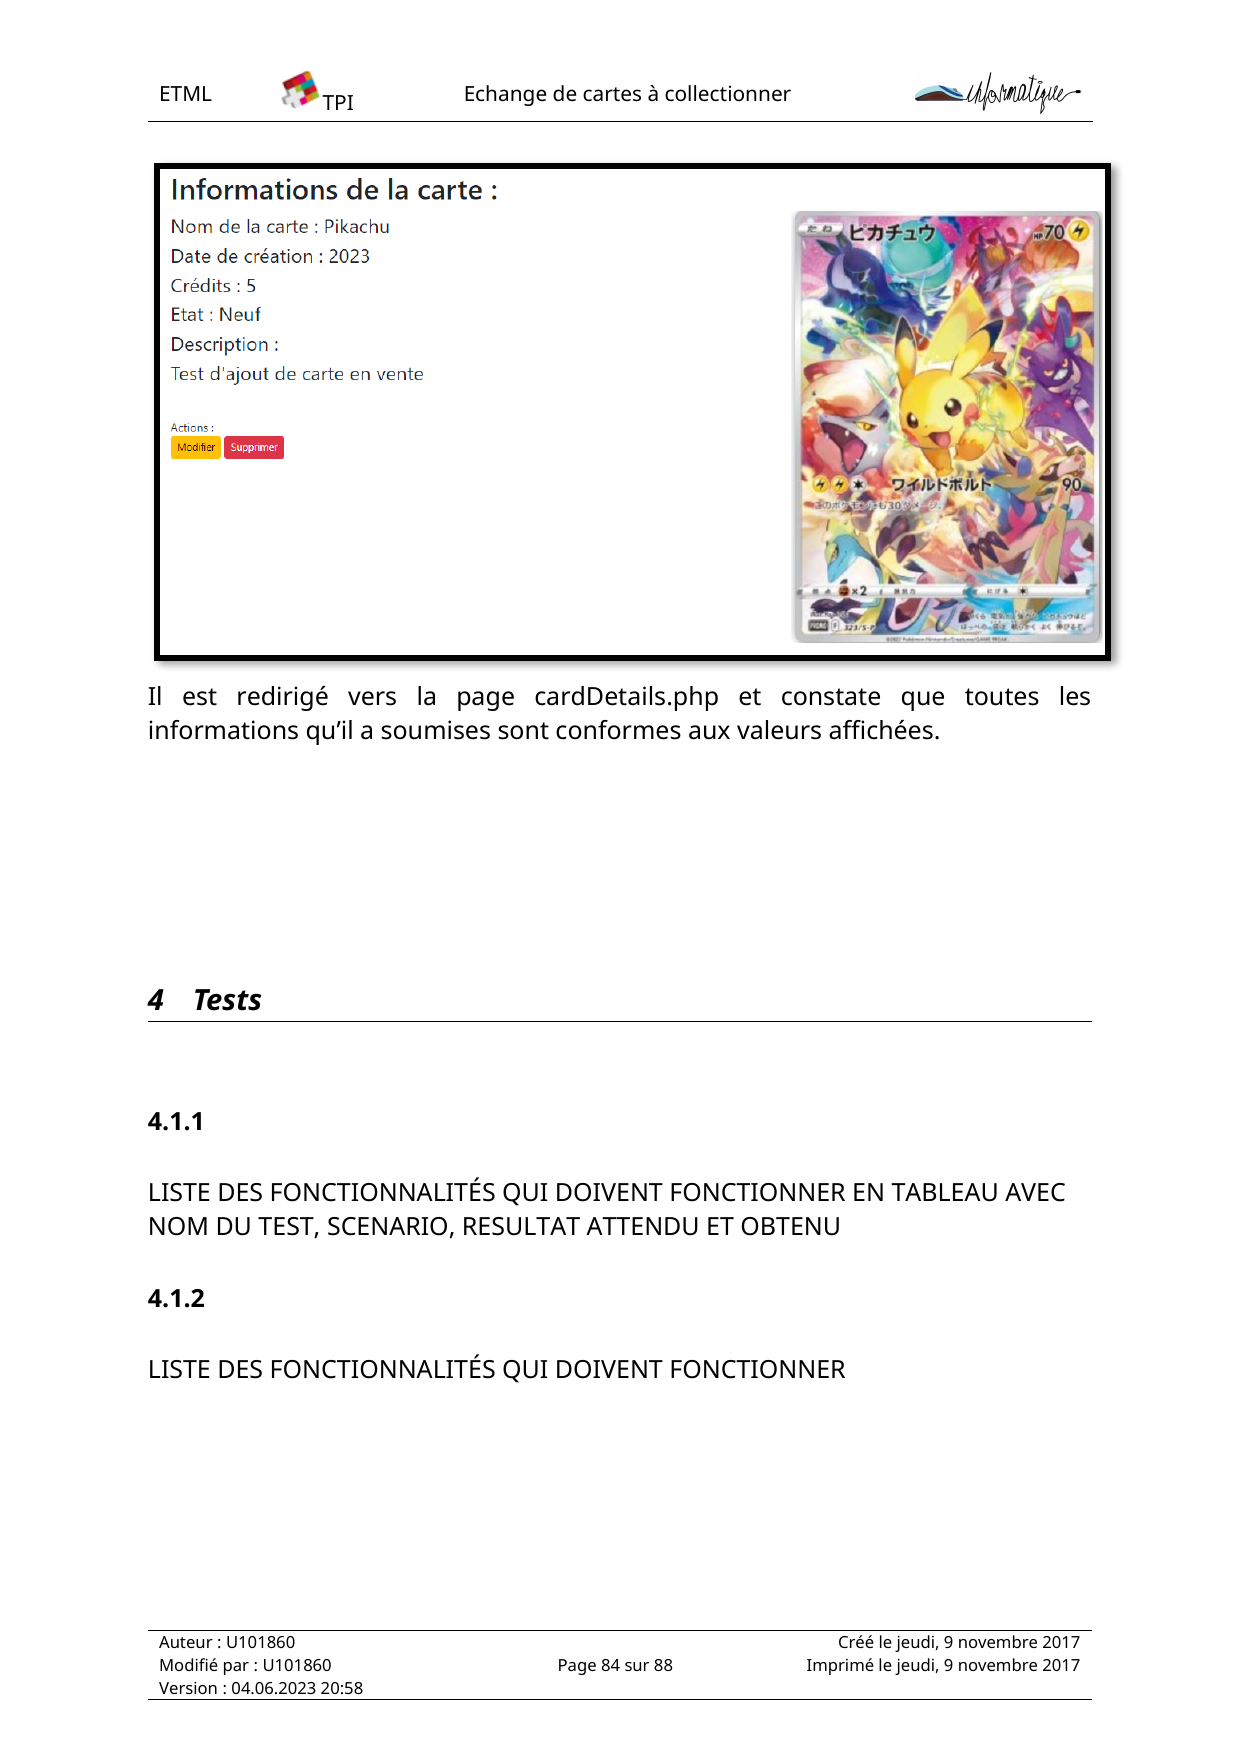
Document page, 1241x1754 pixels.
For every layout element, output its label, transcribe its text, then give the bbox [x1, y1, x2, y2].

subtitle Tests [148, 979, 1092, 1021]
picture [160, 169, 1105, 655]
text Il est redirigé vers la page cardDetails.php et constate que toutes les informations qu’il a soumises sont conformes aux valeurs affichées. [148, 678, 1092, 746]
text LISTE DES FONCTIONNALITÉS QUI DOIVENT FONCTIONNER [148, 1352, 1092, 1386]
picture [276, 69, 323, 111]
text LISTE DES FONCTIONNALITÉS QUI DOIVENT FONCTIONNER EN TABLEAU AVEC NOM DU TEST, SCENARIO, RESULTAT ATTENDU ET OBTENU [148, 1175, 1092, 1243]
